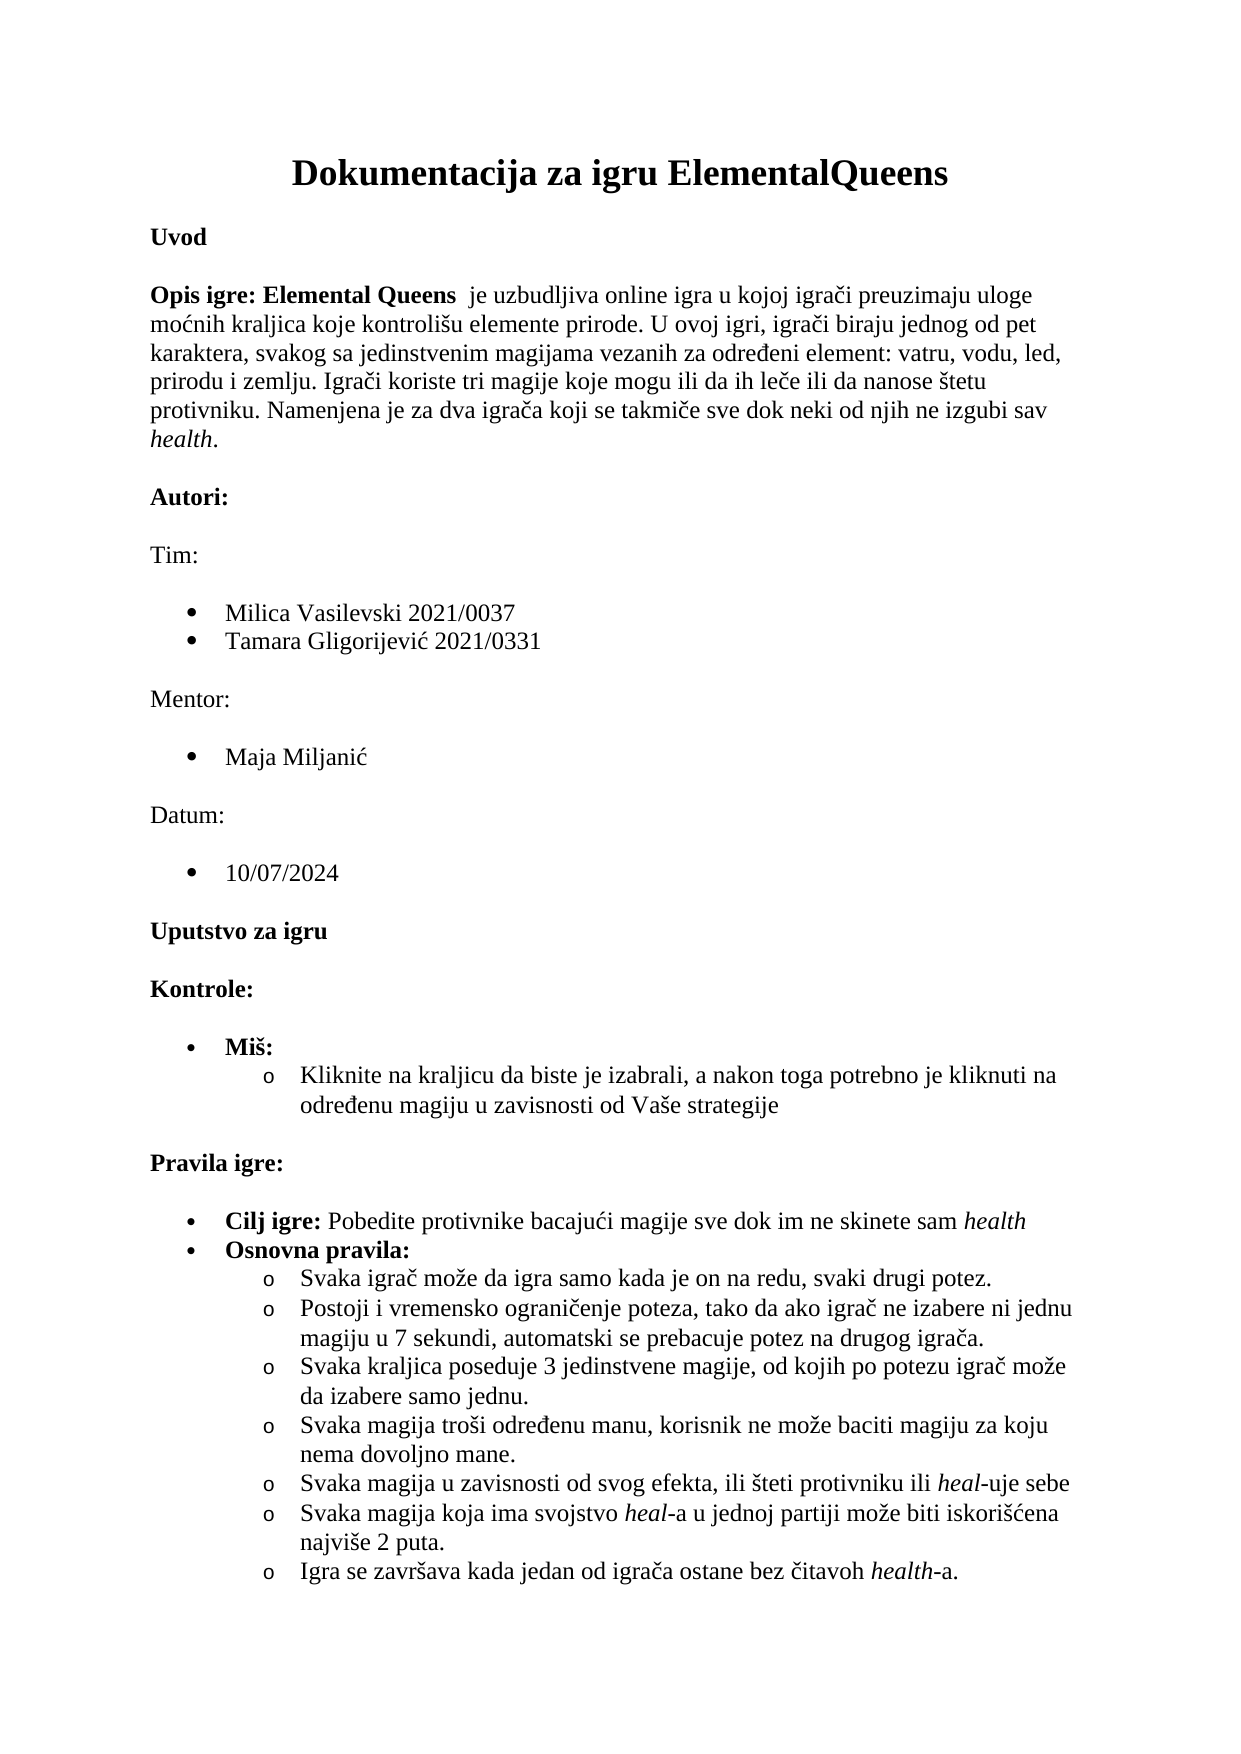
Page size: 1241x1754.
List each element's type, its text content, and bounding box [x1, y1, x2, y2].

text Opis igre: Elemental Queens je uzbudljiva online igra u kojoj igrači preuzimaju uloge moćnih kraljica koje kontrolišu elemente prirode. U ovoj igri, igrači biraju jednog od pet karaktera, svakog sa jedinstvenim magijama vezanih za određeni element: vatru, vodu, led, prirodu i zemlju. Igrači koriste tri magije koje mogu ili da ih leče ili da nanose štetu protivniku. Namenjena je za dva igrača koji se takmiče sve dok neki od njih ne izgubi sav health. [150, 280, 1090, 453]
text Autori: [150, 482, 1090, 511]
list Svaka magija u zavisnosti od svog efekta, ili šteti protivniku ili heal-uje sebe [262, 1468, 1090, 1498]
text Tim: [150, 540, 1090, 568]
text Kontrole: [150, 974, 1090, 1003]
list Postoji i vremensko ograničenje poteza, tako da ako igrač ne izabere ni jednu magiju u 7 sekundi, automatski se prebacuje potez na drugog igrača. [262, 1293, 1090, 1351]
list Svaka igrač može da igra samo kada je on na redu, svaki drugi potez. [262, 1263, 1090, 1293]
list Miš: [187, 1032, 1090, 1061]
list Tamara Gligorijević 2021/0331 [187, 626, 1090, 655]
list Osnovna pravila: [187, 1235, 1090, 1263]
list 10/07/2024 [187, 858, 1090, 887]
list Svaka magija troši određenu manu, korisnik ne može baciti magiju za koju nema dovoljno mane. [262, 1410, 1090, 1468]
list Svaka kraljica poseduje 3 jedinstvene magije, od kojih po potezu igrač može da izabere samo jednu. [262, 1351, 1090, 1410]
text Mentor: [150, 684, 1090, 713]
list Igra se završava kada jedan od igrača ostane bez čitavoh health-a. [262, 1556, 1090, 1586]
text Uvod [150, 222, 1090, 251]
list Milica Vasilevski 2021/0037 [187, 598, 1090, 626]
text Uputstvo za igru [150, 916, 1090, 945]
text Dokumentacija za igru ElementalQueens [150, 150, 1090, 193]
list Cilj igre: Pobedite protivnike bacajući magije sve dok im ne skinete sam health [187, 1206, 1090, 1235]
text Pravila igre: [150, 1148, 1090, 1177]
list Kliknite na kraljicu da biste je izabrali, a nakon toga potrebno je kliknuti na određenu magiju u zavisnosti od Vaše strategije [262, 1061, 1090, 1119]
list Maja Miljanić [187, 742, 1090, 771]
text Datum: [150, 800, 1090, 829]
list Svaka magija koja ima svojstvo heal-a u jednoj partiji može biti iskorišćena najviše 2 puta. [262, 1498, 1090, 1556]
